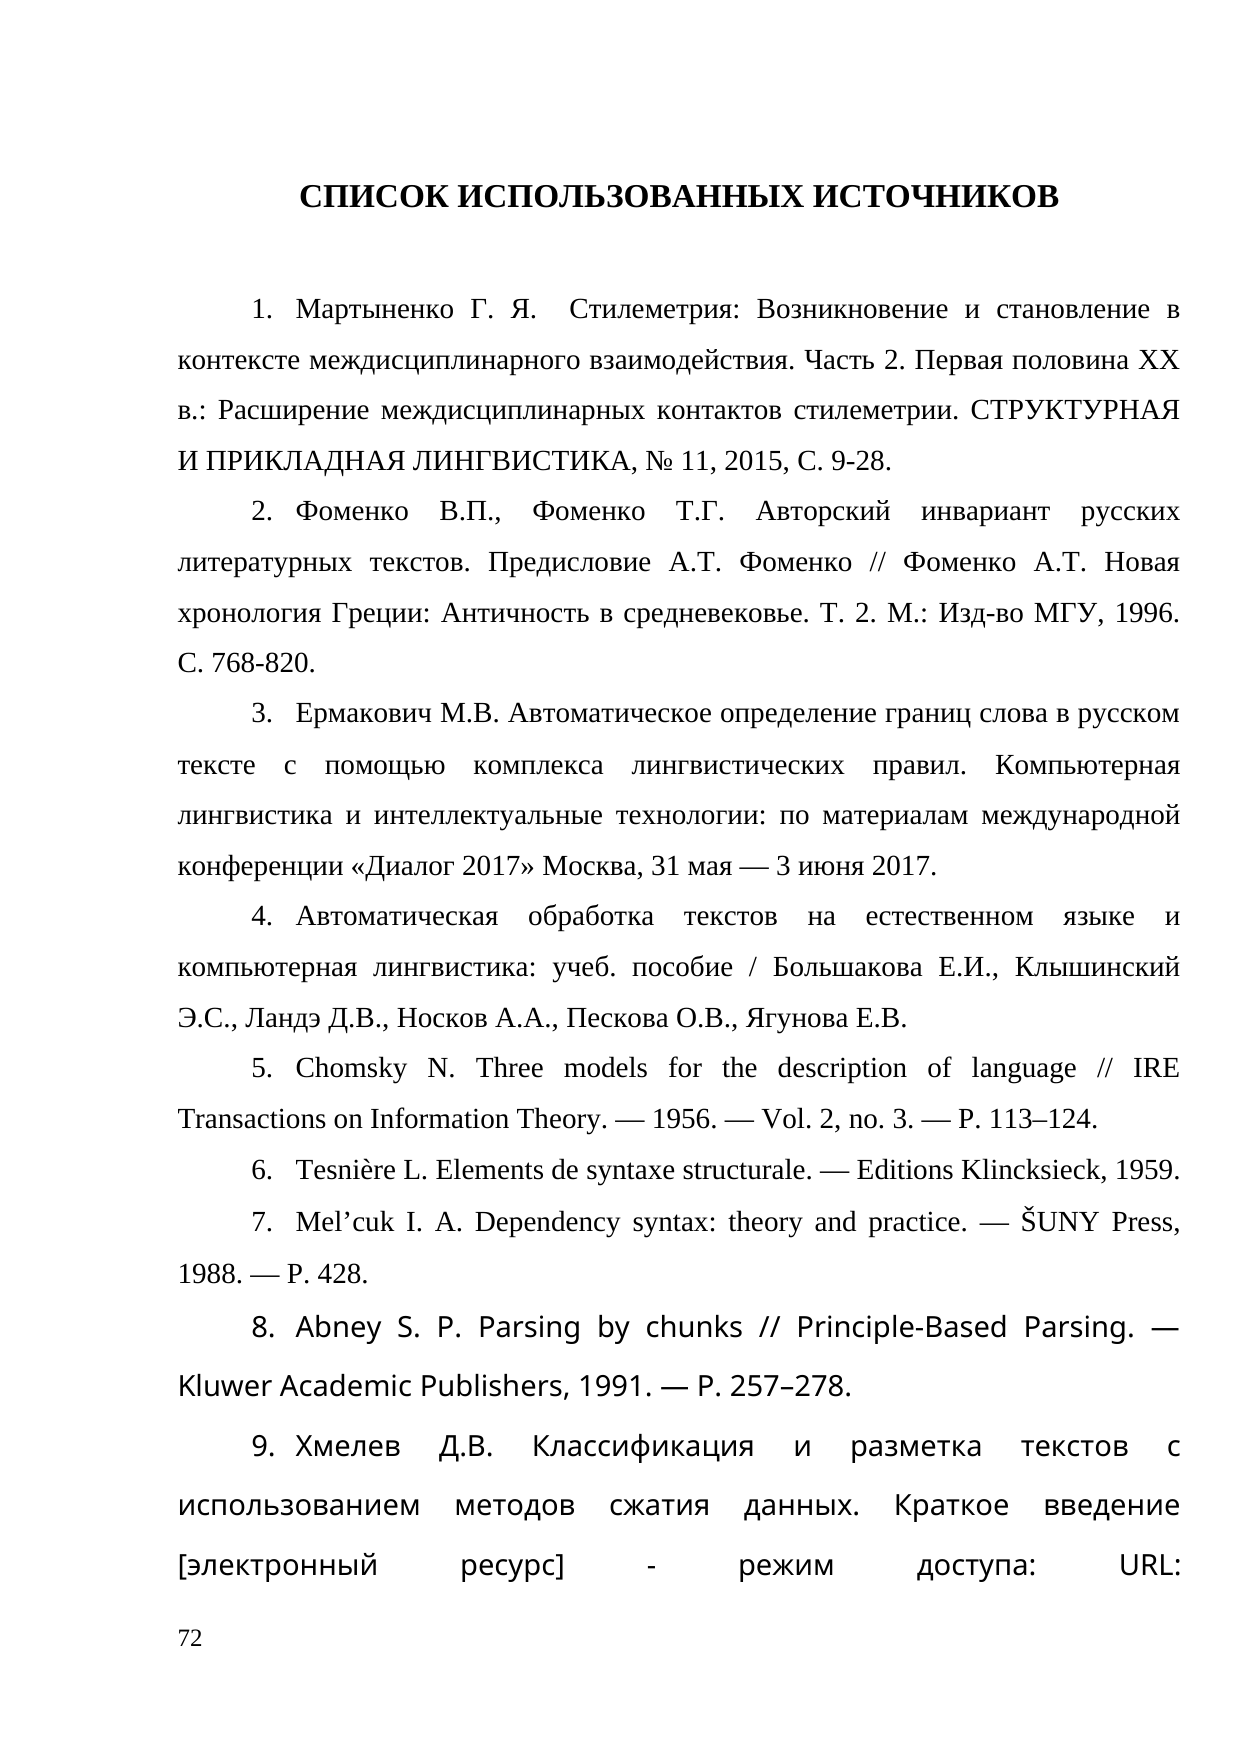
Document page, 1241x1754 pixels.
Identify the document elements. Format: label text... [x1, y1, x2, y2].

subtitle СПИСОК ИСПОЛЬЗОВАННЫХ ИСТОЧНИКОВ [177, 177, 1181, 215]
list ﻿Автоматическая обработка текстов на естественном языке и компьютерная лингвистика: учеб. пособие / Большакова Е.И., Клышинский Э.С., Ландэ Д.В., Носков А.А., Пескова О.В., Ягунова Е.В. [177, 898, 1181, 1033]
list Abney S. P. Parsing by chunks // Principle-Based Parsing. — Kluwer Academic Publishers, 1991. — P. 257–278. [177, 1306, 1181, 1405]
list ﻿Ермакович М.В. Автоматическое определение границ слова в русском тексте с помощью комплекса лингвистических правил. Компьютерная лингвистика и интеллектуальные технологии: по материалам международной конференции «Диалог 2017» Москва, 31 мая — 3 июня 2017. [177, 695, 1181, 881]
list Мартыненко Г. Я. Стилеметрия: Возникновение и становление в контексте междисциплинарного взаимодействия. Часть 2. Первая половина XX в.: Расширение междисциплинарных контактов стилеметрии. СТРУКТУРНАЯ И ПРИКЛАДНАЯ ЛИНГВИСТИКА, № 11, 2015, С. 9-28. [177, 292, 1181, 476]
list ﻿Tesnière L. Elements de syntaxe structurale. — Editions Klincksieck, 1959. [177, 1152, 1181, 1187]
list ﻿Фоменко В.П., Фоменко Т.Г. Авторский инвариант русских литературных текстов. Предисловие А.Т. Фоменко // Фоменко А.Т. Новая хронология Греции: Античность в средневековье. Т. 2. М.: Изд-во МГУ, 1996. С. 768-820. [177, 493, 1181, 679]
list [177, 1425, 1181, 1584]
list ﻿Mel’cuk I. A. Dependency syntax: theory and practice. — ŠUNY Press, 1988. — P. 428. [177, 1204, 1181, 1289]
list ﻿Chomsky N. Three models for the description of language // IRE Transactions on Information Theory. — 1956. — Vol. 2, no. 3. — P. 113–124. [177, 1050, 1181, 1135]
